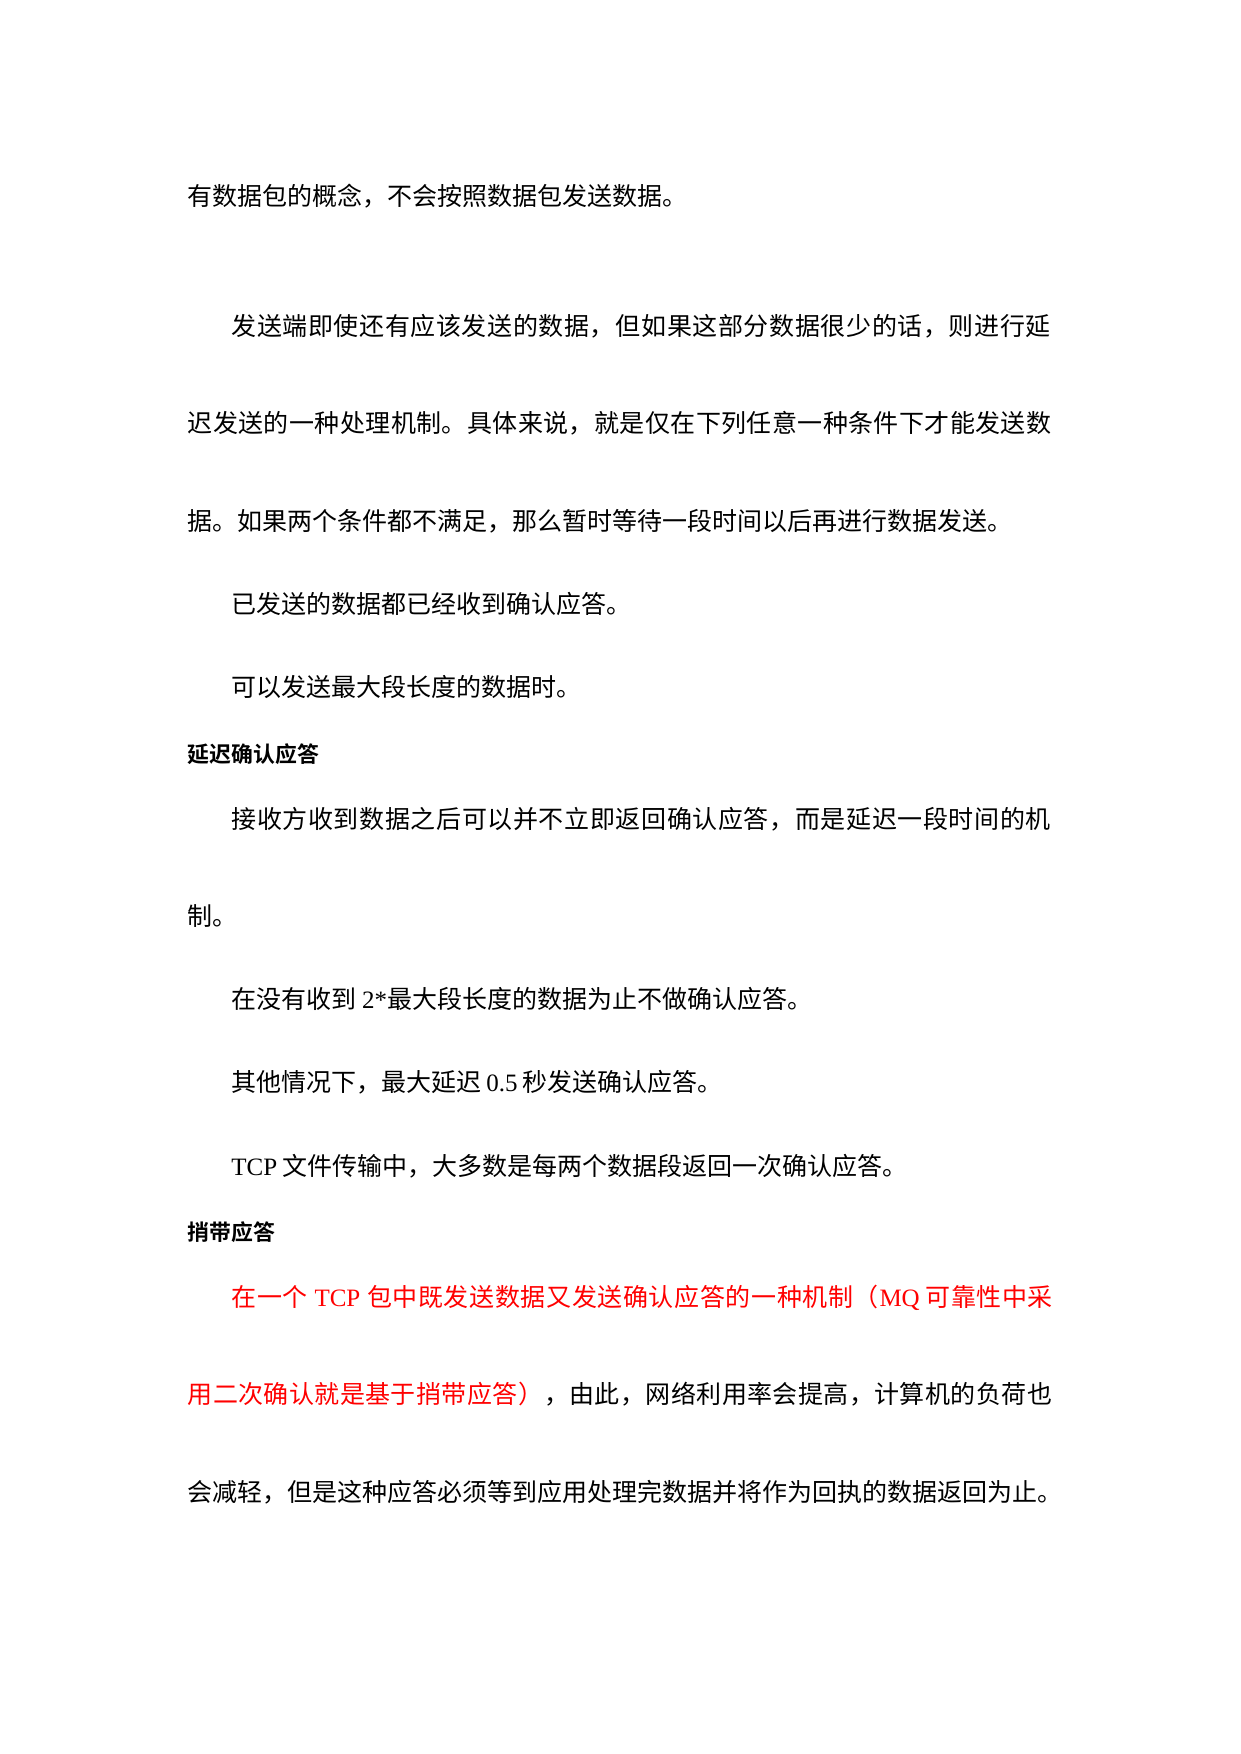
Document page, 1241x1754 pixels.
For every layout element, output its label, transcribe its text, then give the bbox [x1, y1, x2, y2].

text 可以发送最大段长度的数据时。 [187, 653, 1053, 718]
subtitle 延迟确认应答 [187, 736, 1053, 769]
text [187, 162, 1053, 227]
subtitle 捎带应答 [187, 1215, 1053, 1247]
text 发送端即使还有应该发送的数据，但如果这部分数据很少的话，则进行延迟发送的一种处理机制。具体来说，就是仅在下列任意一种条件下才能发送数据。如果两个条件都不满足，那么暂时等待一段时间以后再进行数据发送。 [187, 292, 1053, 552]
text TCP文件传输中，大多数是每两个数据段返回一次确认应答。 [187, 1132, 1053, 1197]
text 已发送的数据都已经收到确认应答。 [187, 570, 1053, 635]
text 其他情况下，最大延迟0.5秒发送确认应答。 [187, 1048, 1053, 1113]
text 在没有收到 2*最大段长度的数据为止不做确认应答。 [187, 965, 1053, 1030]
text 在一个 TCP 包中既发送数据又发送确认应答的一种机制（MQ可靠性中采用二次确认就是基于捎带应答），由此，网络利用率会提高，计算机的负荷也会减轻，但是这种应答必须等到应用处理完数据并将作为回执的数据返回为止。 [187, 1263, 1053, 1523]
text 接收方收到数据之后可以并不立即返回确认应答，而是延迟一段时间的机制。 [187, 785, 1053, 947]
